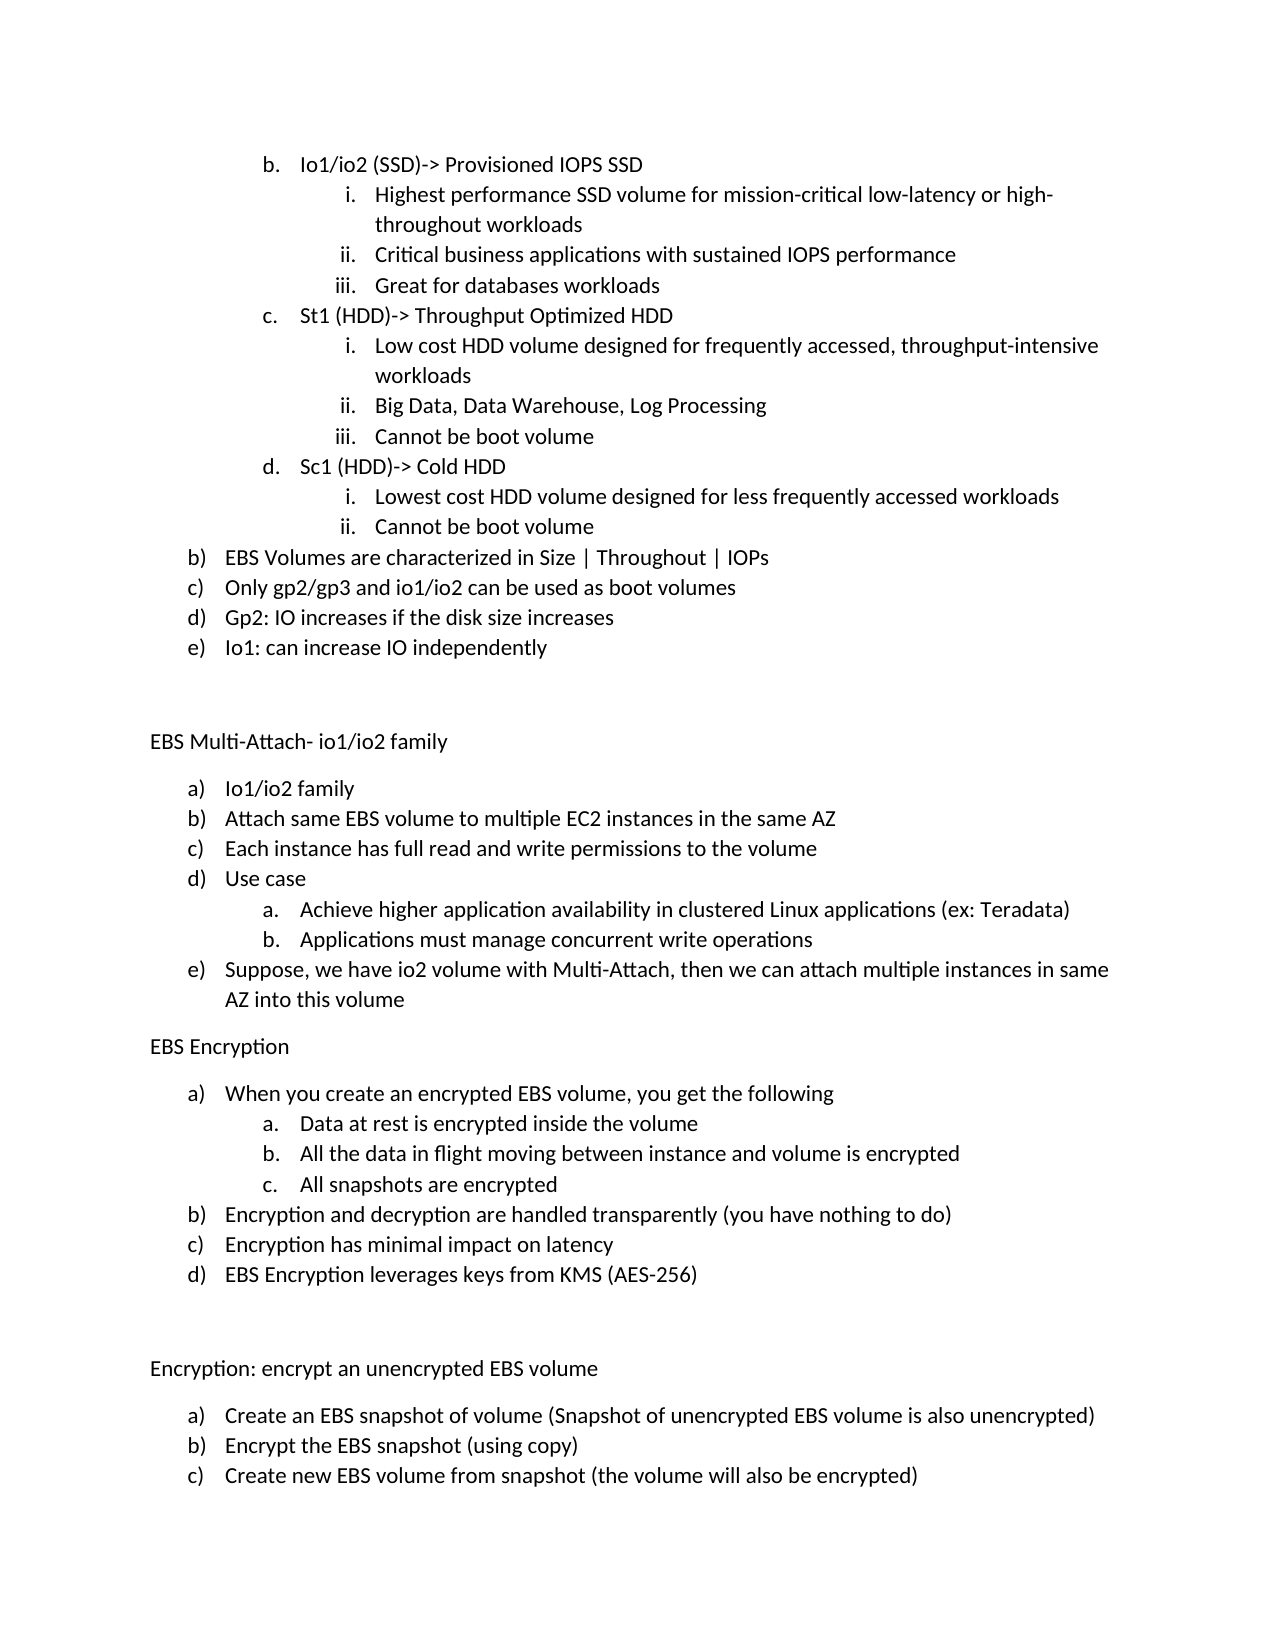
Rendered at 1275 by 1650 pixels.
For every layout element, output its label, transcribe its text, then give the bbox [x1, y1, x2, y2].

list EBS Volumes are characterized in Size | Throughout | IOPs [187, 543, 1125, 571]
list Io1/io2 (SSD)-> Provisioned IOPS SSD [262, 150, 1125, 178]
list Data at rest is encrypted inside the volume [262, 1109, 1125, 1137]
list Cannot be boot volume [356, 422, 1125, 450]
list Attach same EBS volume to multiple EC2 instances in the same AZ [187, 804, 1125, 832]
list Encryption has minimal impact on latency [187, 1230, 1125, 1258]
list Highest performance SSD volume for mission-critical low-latency or high-throughout workloads [356, 180, 1125, 238]
list Create an EBS snapshot of volume (Snapshot of unencrypted EBS volume is also unencrypted) [187, 1401, 1125, 1429]
list EBS Encryption leverages keys from KMS (AES-256) [187, 1260, 1125, 1288]
list Great for databases workloads [356, 271, 1125, 299]
list Applications must manage concurrent write operations [262, 925, 1125, 953]
list Encrypt the EBS snapshot (using copy) [187, 1431, 1125, 1459]
list Achieve higher application availability in clustered Linux applications (ex: Teradata) [262, 895, 1125, 923]
list Suppose, we have io2 volume with Multi-Attach, then we can attach multiple instances in same AZ into this volume [187, 955, 1125, 1013]
list Sc1 (HDD)-> Cold HDD [262, 452, 1125, 480]
list When you create an encrypted EBS volume, you get the following [187, 1079, 1125, 1107]
list St1 (HDD)-> Throughput Optimized HDD [262, 301, 1125, 329]
list Gp2: IO increases if the disk size increases [187, 603, 1125, 631]
list Lowest cost HDD volume designed for less frequently accessed workloads [356, 482, 1125, 510]
list All snapshots are encrypted [262, 1170, 1125, 1198]
list Each instance has full read and write permissions to the volume [187, 834, 1125, 862]
list Low cost HDD volume designed for frequently accessed, throughput-intensive workloads [356, 331, 1125, 389]
list Use case [187, 864, 1125, 893]
list Critical business applications with sustained IOPS performance [356, 241, 1125, 269]
list Encryption and decryption are handled transparently (you have nothing to do) [187, 1200, 1125, 1228]
text EBS Multi-Attach- io1/io2 family [150, 727, 1125, 755]
text EBS Encryption [150, 1032, 1125, 1060]
list Only gp2/gp3 and io1/io2 can be used as boot volumes [187, 573, 1125, 601]
list All the data in flight moving between instance and volume is encrypted [262, 1139, 1125, 1168]
list Create new EBS volume from snapshot (the volume will also be encrypted) [187, 1461, 1125, 1489]
list Io1: can increase IO independently [187, 633, 1125, 661]
text Encryption: encrypt an unencrypted EBS volume [150, 1354, 1125, 1382]
list Io1/io2 family [187, 774, 1125, 802]
list Big Data, Data Warehouse, Log Processing [356, 392, 1125, 420]
list Cannot be boot volume [356, 512, 1125, 541]
